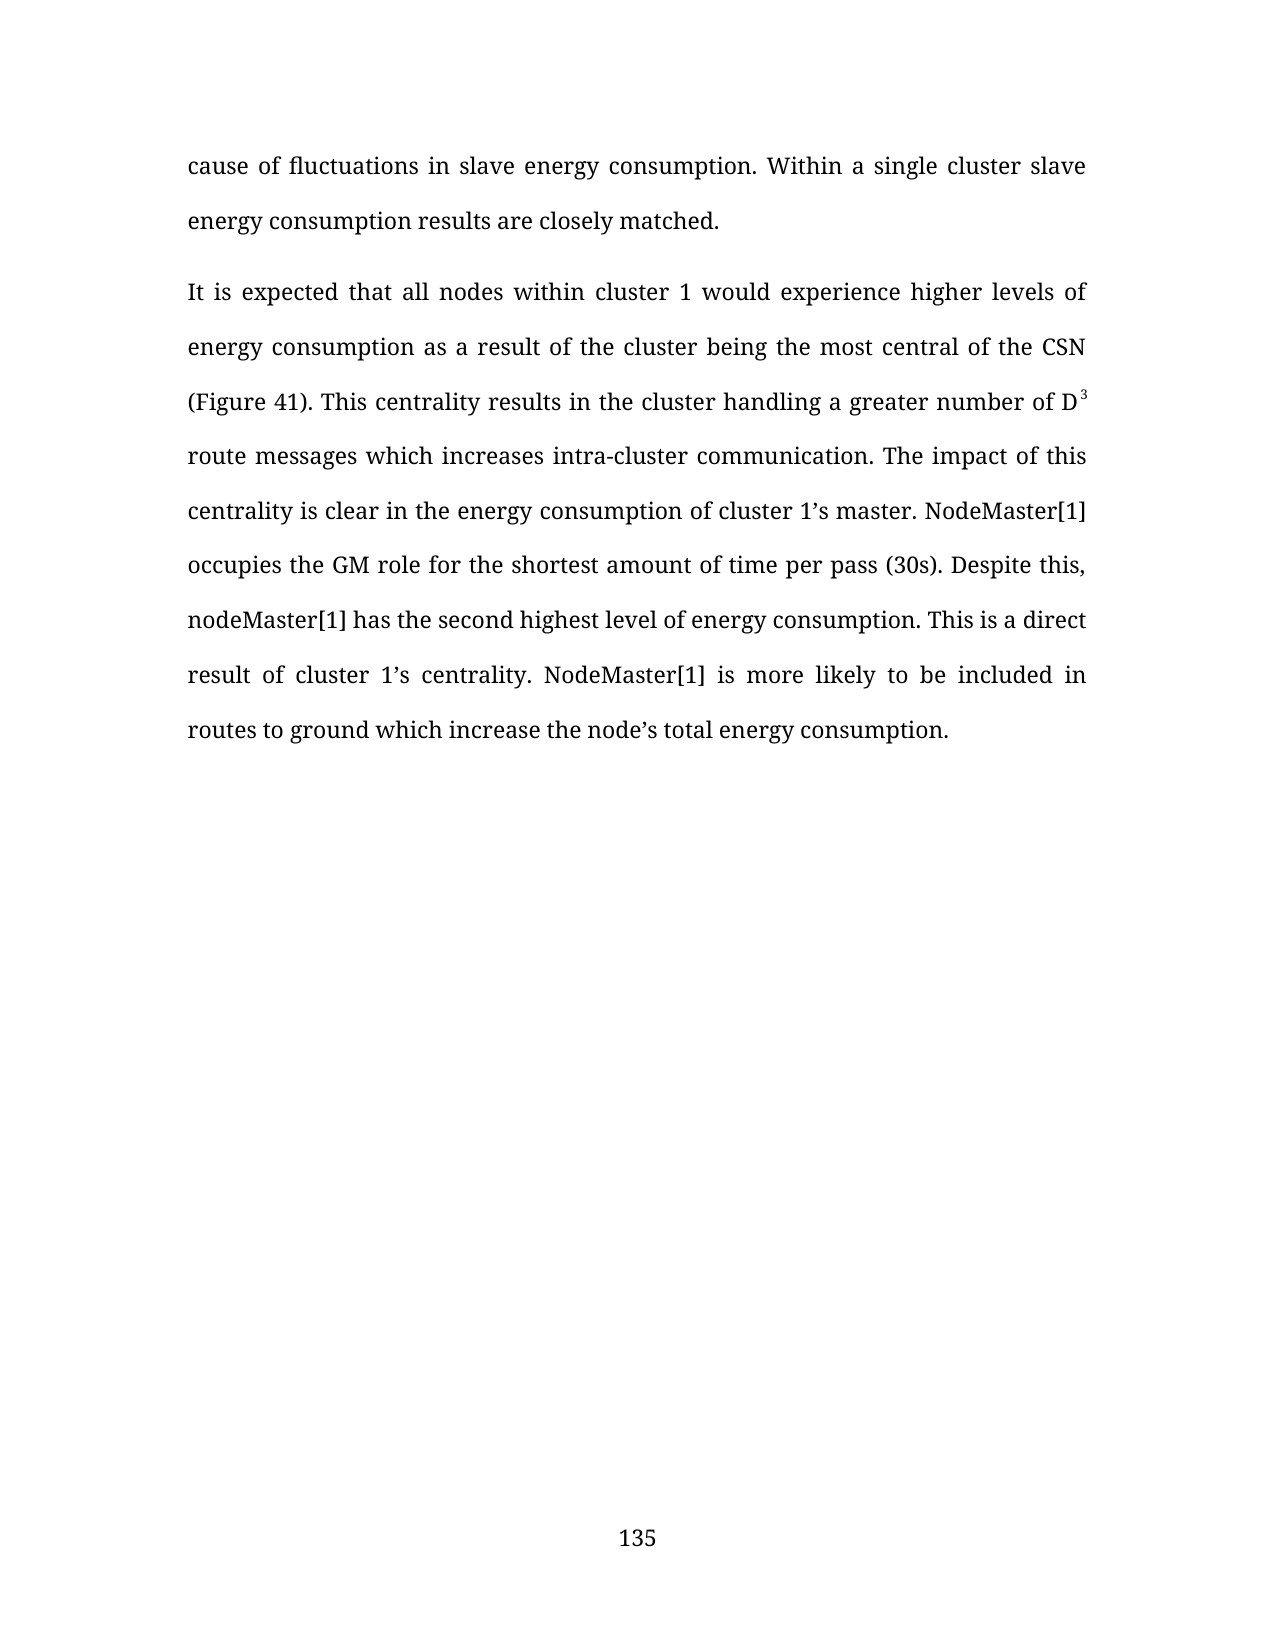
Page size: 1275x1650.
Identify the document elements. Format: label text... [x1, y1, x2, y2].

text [187, 150, 1087, 236]
text It is expected that all nodes within cluster 1 would experience higher levels of energy consumption as a result of the cluster being the most central of the CSN (Figure 41). This centrality results in the cluster handling a greater number of D3 route messages which increases intra-cluster communication. The impact of this centrality is clear in the energy consumption of cluster 1’s master. NodeMaster[1] occupies the GM role for the shortest amount of time per pass (30s). Despite this, nodeMaster[1] has the second highest level of energy consumption. This is a direct result of cluster 1’s centrality. NodeMaster[1] is more likely to be included in routes to ground which increase the node’s total energy consumption. [187, 276, 1087, 745]
